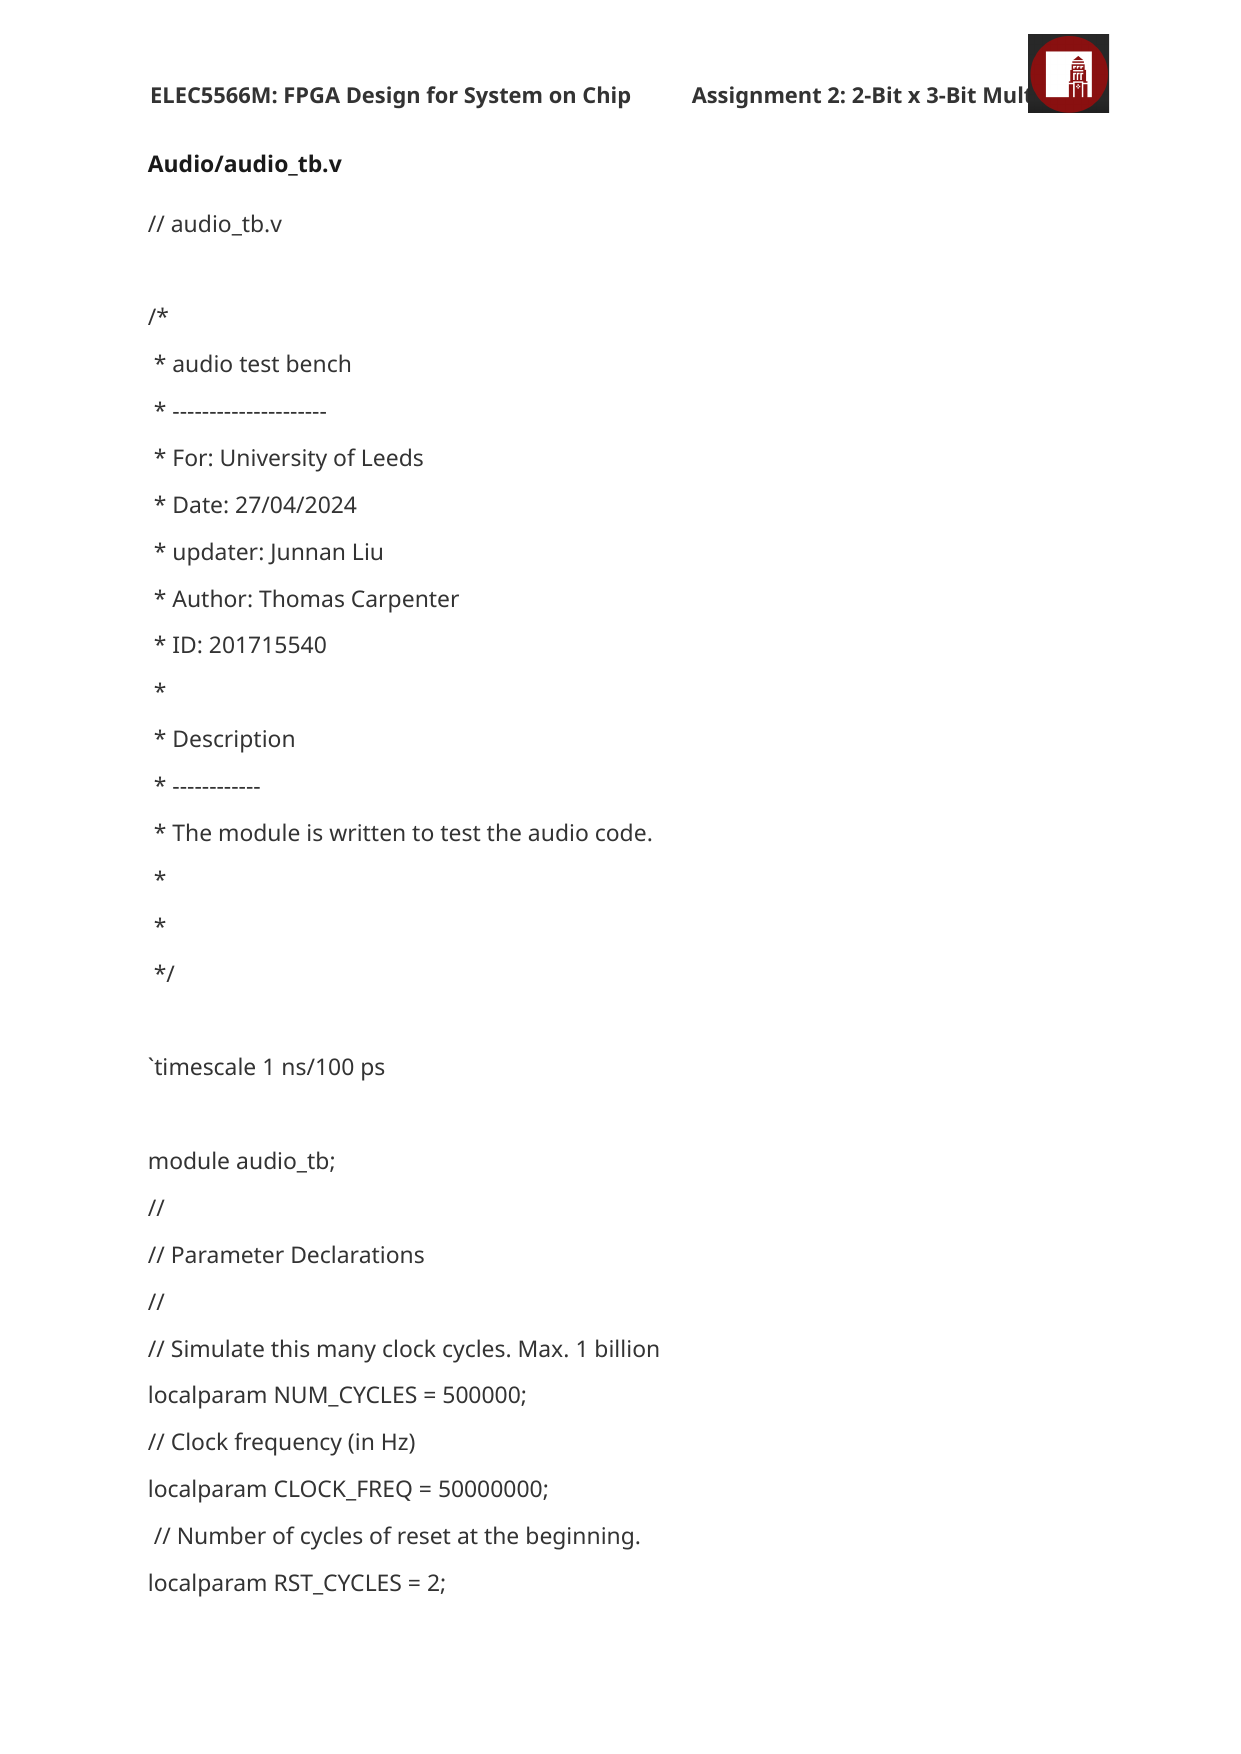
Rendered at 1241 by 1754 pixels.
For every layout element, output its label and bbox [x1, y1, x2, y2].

picture [1027, 34, 1109, 113]
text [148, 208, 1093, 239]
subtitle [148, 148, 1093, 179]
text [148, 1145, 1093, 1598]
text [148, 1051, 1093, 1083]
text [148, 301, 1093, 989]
